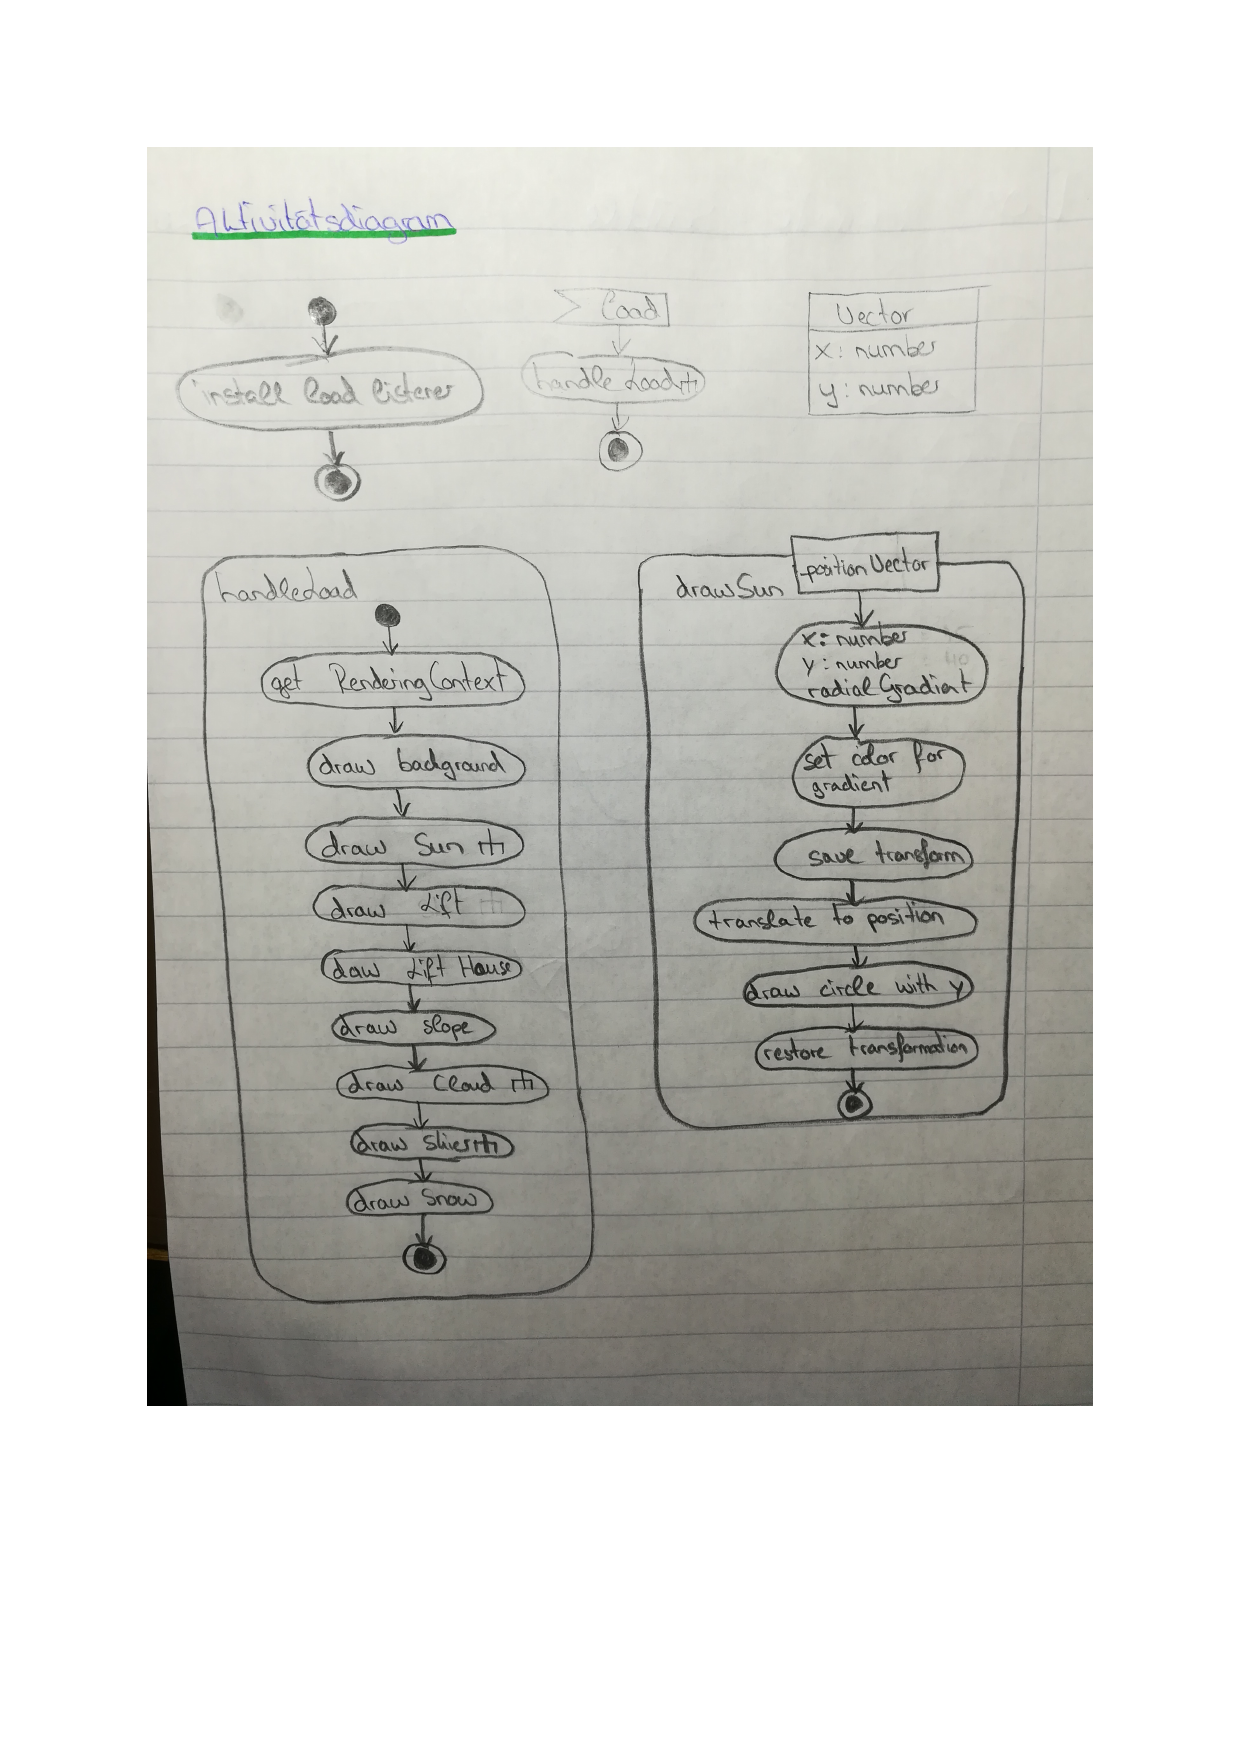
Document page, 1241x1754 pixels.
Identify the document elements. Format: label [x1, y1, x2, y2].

picture [147, 147, 1093, 1406]
